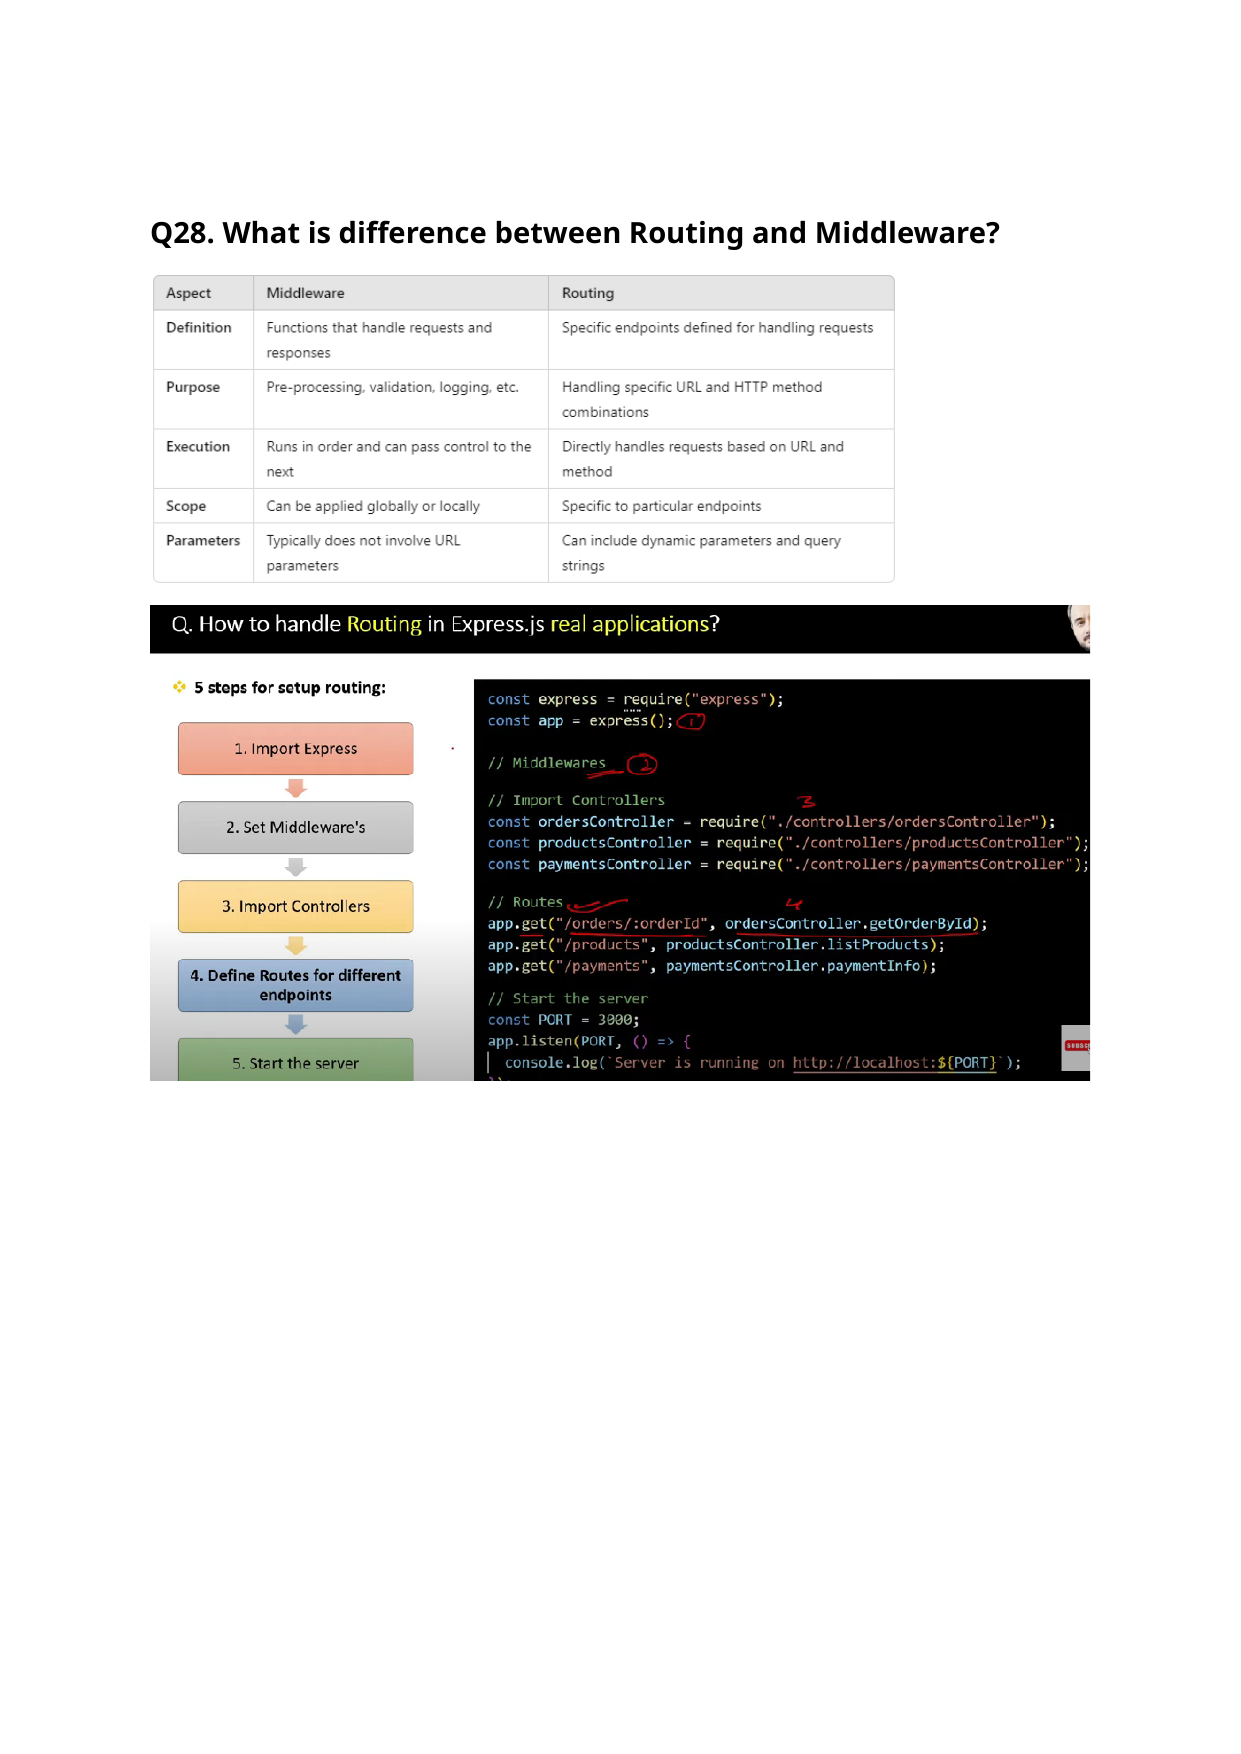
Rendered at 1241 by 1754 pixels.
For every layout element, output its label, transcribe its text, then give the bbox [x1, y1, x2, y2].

text Q28. What is difference between Routing and Middleware? [150, 212, 1090, 252]
picture [150, 605, 1091, 1081]
picture [150, 274, 897, 584]
